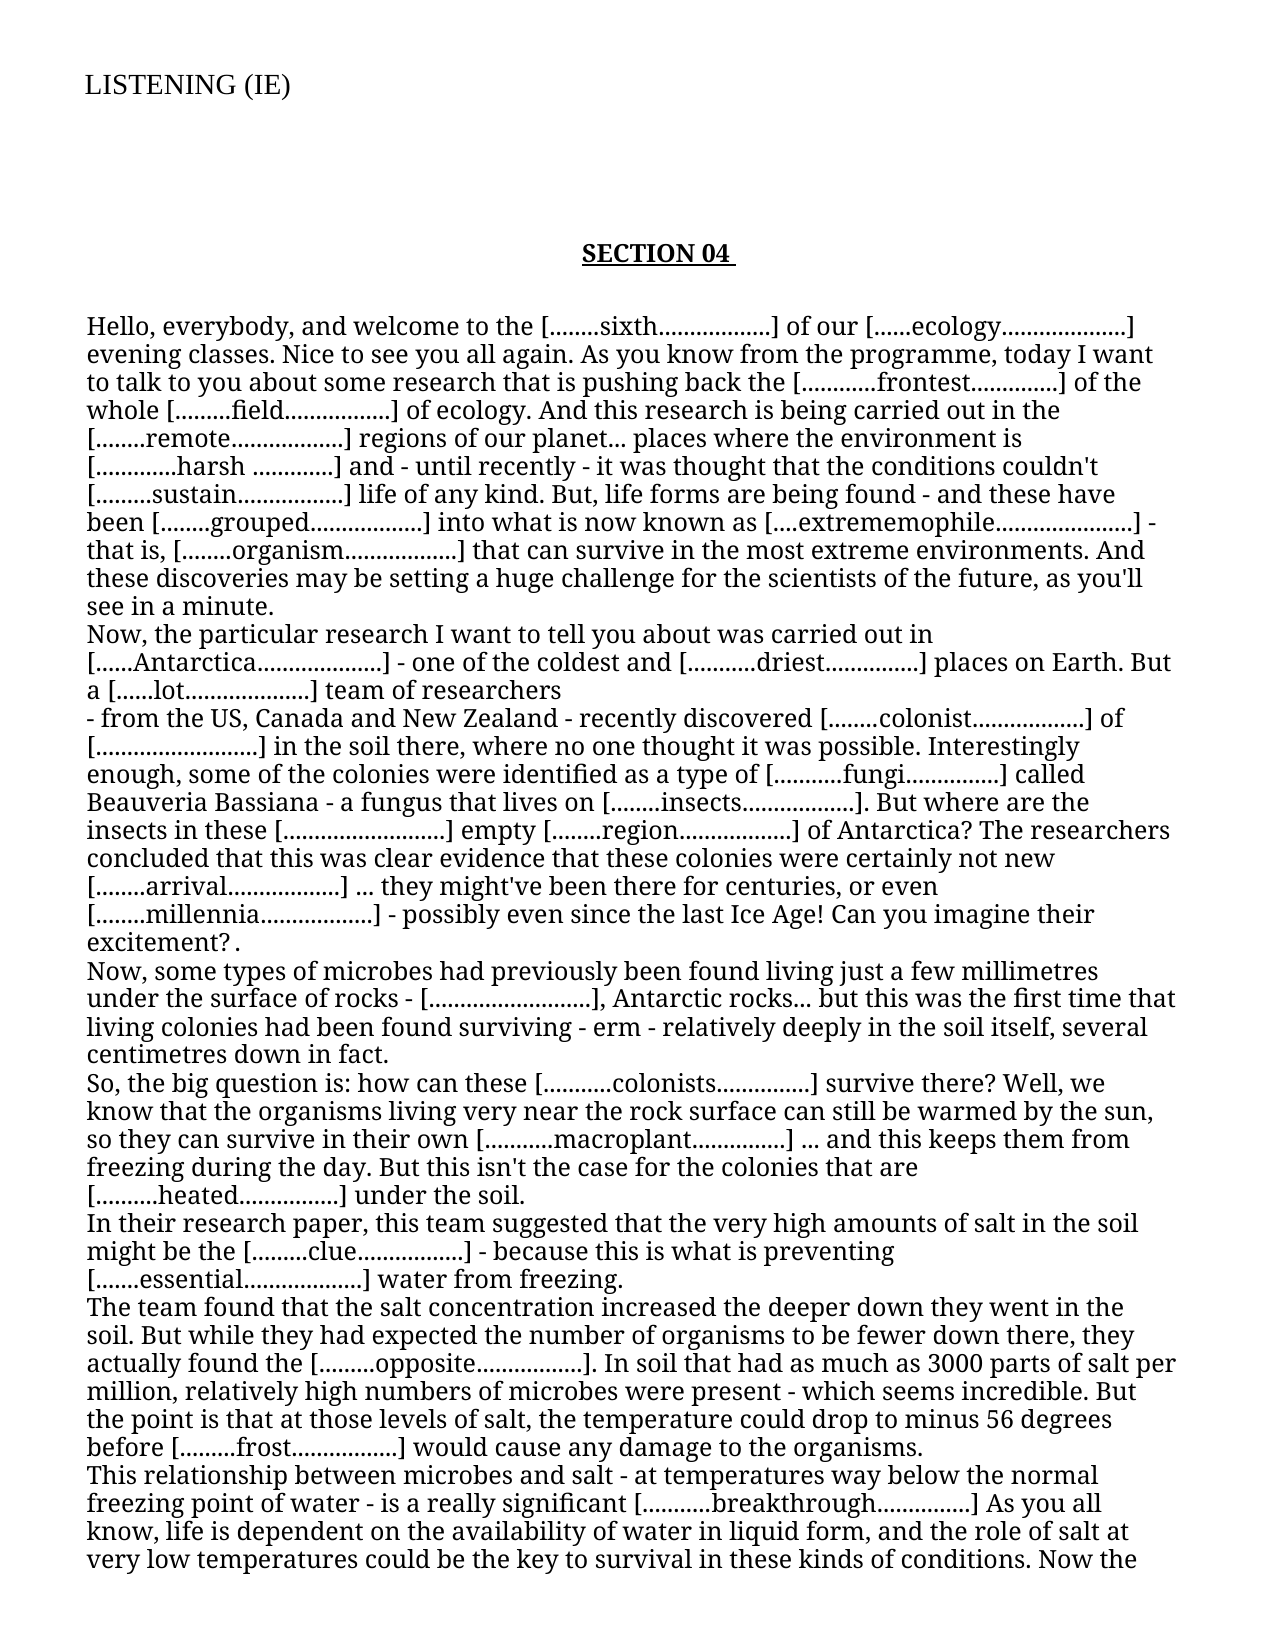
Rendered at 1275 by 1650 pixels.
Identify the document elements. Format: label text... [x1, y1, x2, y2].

text Now, some types of microbes had previously been found living just a few millimetres under the surface of rocks - [..........................], Antarctic rocks... but this was the first time that living colonies had been found surviving - erm - relatively deeply in the soil itself, several centimetres down in fact. [86, 957, 1177, 1069]
text Now, the particular research I want to tell you about was carried out in [......Antarctica....................] - one of the coldest and [...........driest...............] places on Earth. But a [......lot....................] team of researchers [86, 621, 1177, 705]
text So, the big question is: how can these [...........colonists...............] survive there? Well, we know that the organisms living very near the rock surface can still be warmed by the sun, so they can survive in their own [...........macroplant...............] ... and this keeps them from freezing during the day. But this isn't the case for the colonies that are [..........heated................] under the soil. [86, 1069, 1177, 1210]
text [86, 1462, 1177, 1574]
text Hello, everybody, and welcome to the [........sixth..................] of our [......ecology....................] evening classes. Nice to see you all again. As you know from the programme, today I want to talk to you about some research that is pushing back the [............frontest..............] of the whole [.........field.................] of ecology. And this research is being carried out in the [........remote..................] regions of our planet... places where the environment is [.............harsh .............] and - until recently - it was thought that the conditions couldn't [.........sustain.................] life of any kind. But, life forms are being found - and these have been [........grouped..................] into what is now known as [....extrememophile......................] - that is, [........organism..................] that can survive in the most extreme environments. And these discoveries may be setting a huge challenge for the scientists of the future, as you'll see in a minute. [86, 313, 1177, 621]
text The team found that the salt concentration increased the deeper down they went in the soil. But while they had expected the number of organisms to be fewer down there, they actually found the [.........opposite.................]. In soil that had as much as 3000 parts of salt per million, relatively high numbers of microbes were present - which seems incredible. But the point is that at those levels of salt, the temperature could drop to minus 56 degrees before [.........frost.................] would cause any damage to the organisms. [86, 1294, 1177, 1462]
text In their research paper, this team suggested that the very high amounts of salt in the soil might be the [.........clue.................] - because this is what is preventing [.......essential...................] water from freezing. [86, 1210, 1177, 1294]
text - from the US, Canada and New Zealand - recently discovered [........colonist..................] of [..........................] in the soil there, where no one thought it was possible. Interestingly enough, some of the colonies were identified as a type of [...........fungi...............] called Beauveria Bassiana - a fungus that lives on [........insects..................]. But where are the insects in these [..........................] empty [........region..................] of Antarctica? The researchers concluded that this was clear evidence that these colonies were certainly not new [........arrival..................] ... they might've been there for centuries, or even [........millennia..................] - possibly even since the last Ice Age! Can you imagine their excitement? . [86, 705, 1177, 957]
text SECTION 04 [86, 244, 1225, 267]
